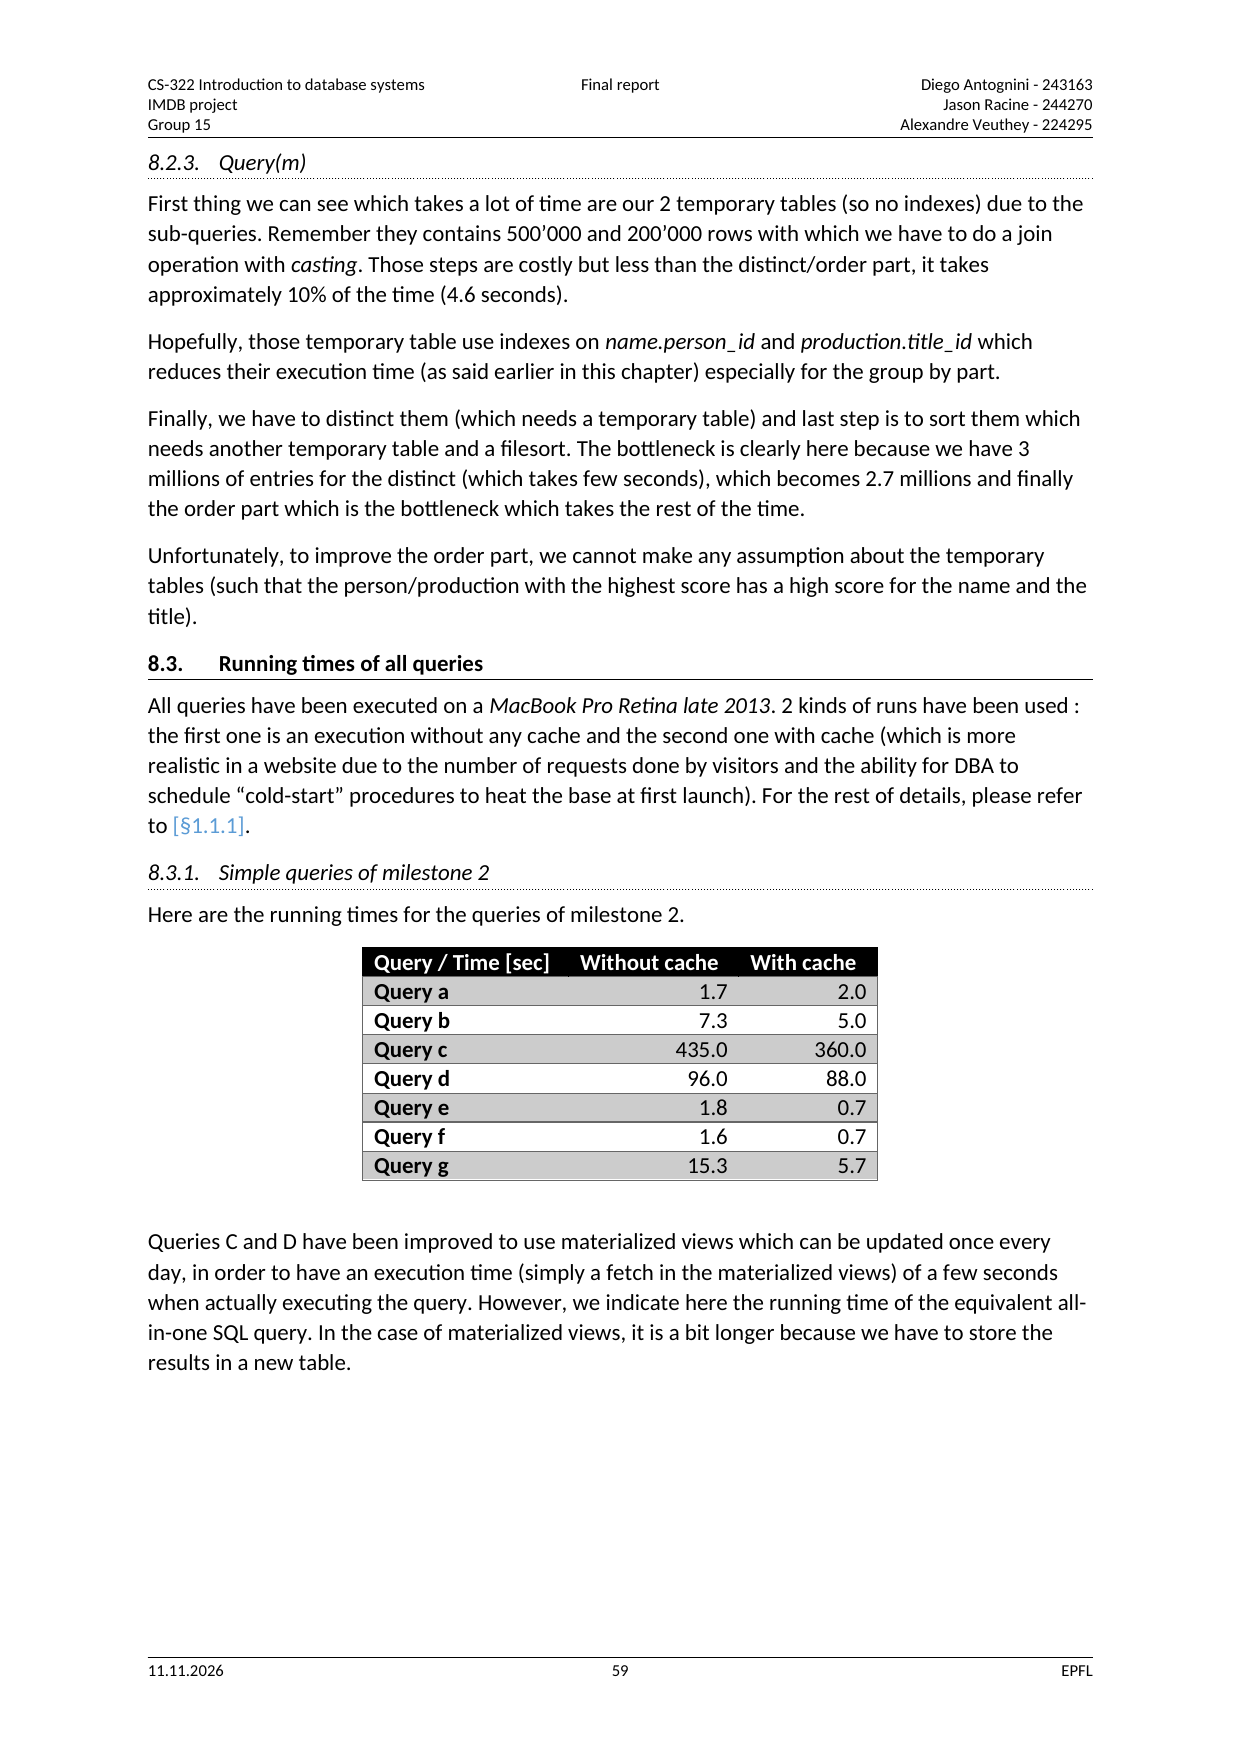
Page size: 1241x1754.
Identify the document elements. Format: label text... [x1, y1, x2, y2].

table_cell Query b [363, 1006, 569, 1034]
table_cell 88.0 [739, 1064, 877, 1092]
table_cell 96.0 [569, 1064, 739, 1092]
table_cell 1.8 [569, 1094, 739, 1121]
table_header With cache [739, 948, 877, 976]
table_header Query / Time [sec] [363, 948, 568, 976]
text All queries have been executed on a MacBook Pro Retina late 2013. 2 kinds of runs have been used : the first one is an execution without any cache and the second one with cache (which is more realistic in a website due to the number of requests done by visitors and the ability for DBA to schedule “cold-start” procedures to heat the base at first launch). For the rest of details, please refer to [§1.1.1]. [148, 691, 1093, 840]
subtitle Simple queries of milestone 2 [148, 858, 1093, 890]
table_cell Query e [363, 1094, 569, 1121]
table_cell Query d [363, 1064, 569, 1092]
table_cell 15.3 [569, 1152, 739, 1179]
table_cell 0.7 [739, 1123, 877, 1151]
text Queries C and D have been improved to use materialized views which can be updated once every day, in order to have an execution time (simply a fetch in the materialized views) of a few seconds when actually executing the query. However, we indicate here the running time of the equivalent all-in-one SQL query. In the case of materialized views, it is a bit longer because we have to store the results in a new table. [148, 1227, 1093, 1376]
text Unfortunately, to improve the order part, we cannot make any assumption about the temporary tables (such that the person/production with the highest score has a high score for the name and the title). [148, 541, 1093, 630]
table_cell 5.0 [739, 1006, 877, 1034]
table_cell 5.7 [739, 1152, 877, 1179]
table_cell 435.0 [569, 1035, 739, 1063]
table_cell Query f [363, 1123, 569, 1151]
text First thing we can see which takes a lot of time are our 2 temporary tables (so no indexes) due to the sub-queries. Remember they contains 500’000 and 200’000 rows with which we have to do a join operation with casting. Those steps are costly but less than the distinct/order part, it takes approximately 10% of the time (4.6 seconds). [148, 189, 1093, 308]
subtitle Query(m) [148, 148, 1093, 179]
table_cell Query c [363, 1035, 569, 1063]
subtitle Running times of all queries [148, 649, 1093, 679]
table_cell Query a [363, 977, 569, 1005]
table_cell Query g [363, 1152, 569, 1179]
table_cell 360.0 [739, 1035, 877, 1063]
text Here are the running times for the queries of milestone 2. [148, 900, 1093, 928]
text Hopefully, those temporary table use indexes on name.person_id and production.title_id which reduces their execution time (as said earlier in this chapter) especially for the group by part. [148, 327, 1093, 385]
table_header Without cache [569, 948, 738, 976]
table_cell 0.7 [739, 1094, 877, 1121]
table_cell 1.6 [569, 1123, 739, 1151]
table_cell 1.7 [569, 977, 739, 1005]
table_cell 2.0 [739, 977, 877, 1005]
table_cell 7.3 [569, 1006, 739, 1034]
text Finally, we have to distinct them (which needs a temporary table) and last step is to sort them which needs another temporary table and a filesort. The bottleneck is clearly here because we have 3 millions of entries for the distinct (which takes few seconds), which becomes 2.7 millions and finally the order part which is the bottleneck which takes the rest of the time. [148, 404, 1093, 522]
